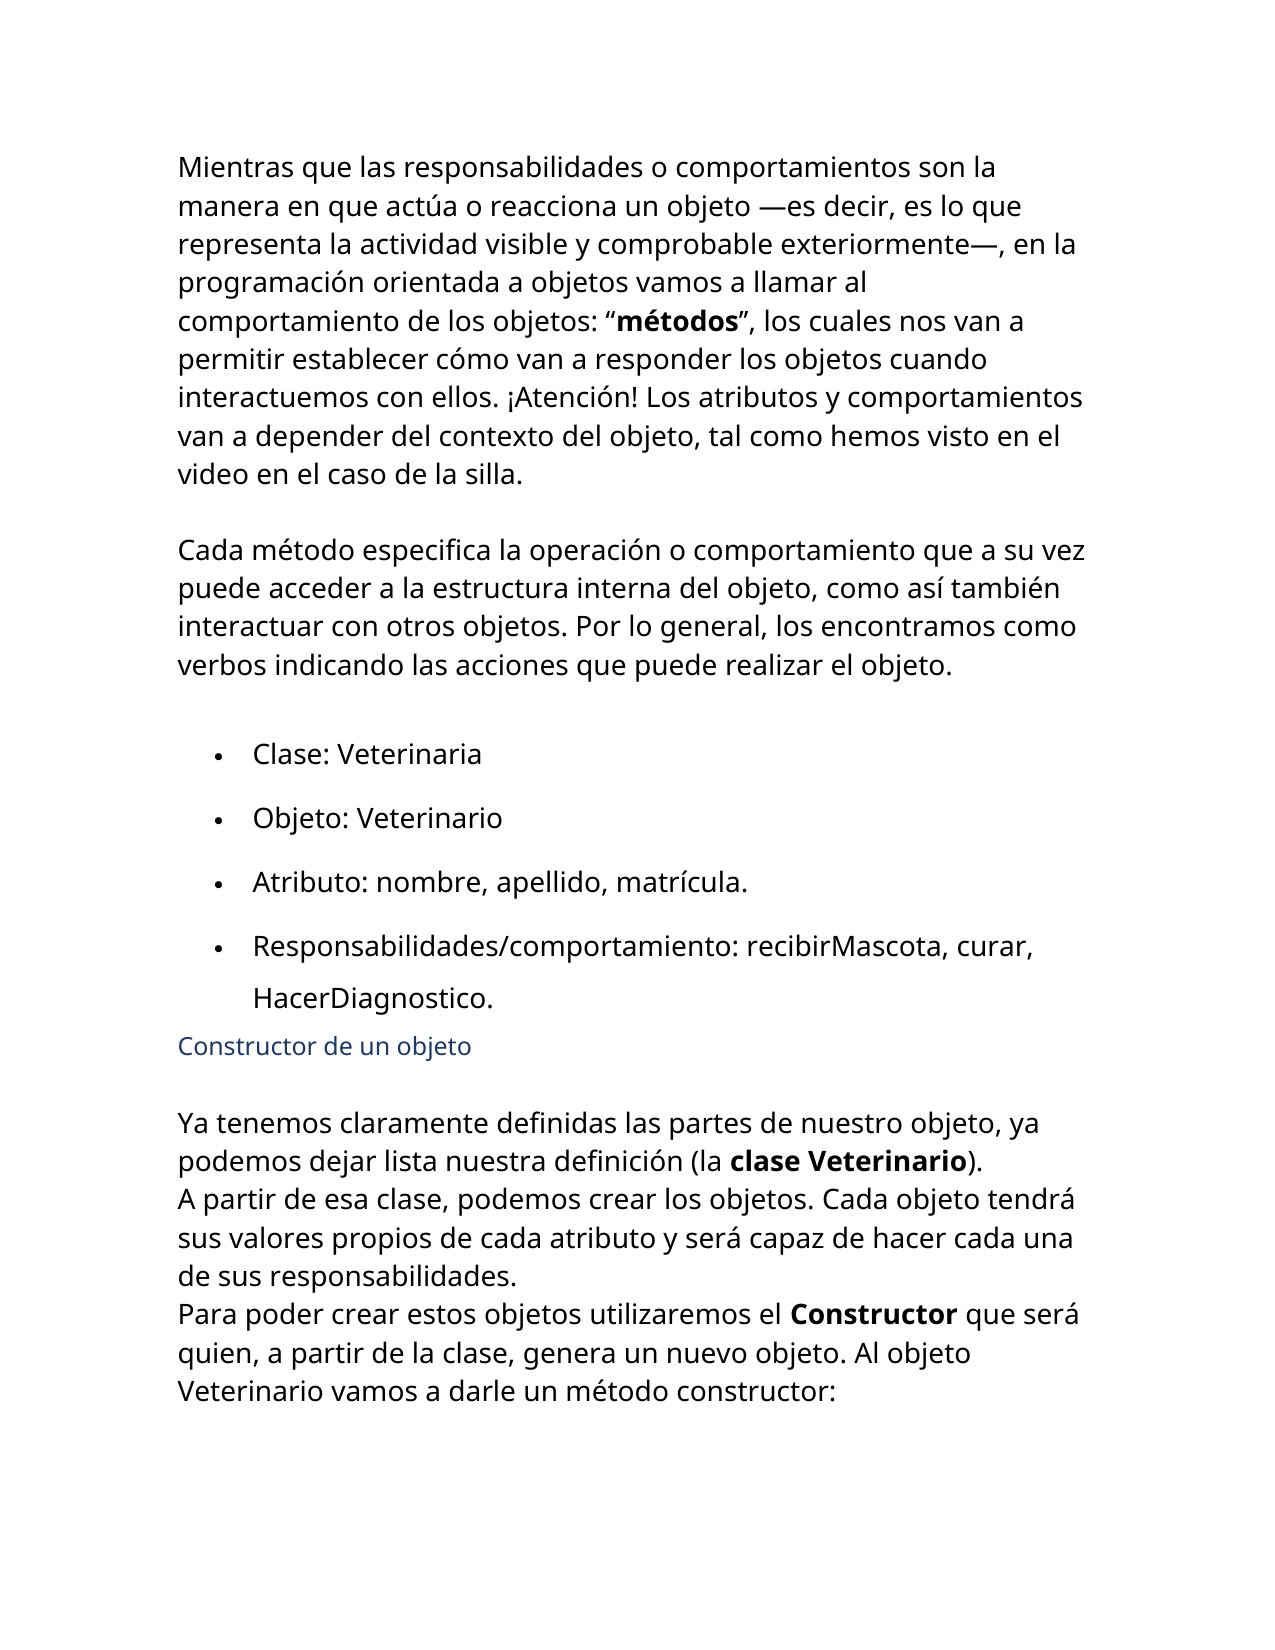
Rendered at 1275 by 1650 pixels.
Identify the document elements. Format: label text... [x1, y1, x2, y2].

list Atributo: nombre, apellido, matrícula. [215, 849, 1098, 901]
text Ya tenemos claramente definidas las partes de nuestro objeto, ya podemos dejar lista nuestra definición (la clase Veterinario). A partir de esa clase, podemos crear los objetos. Cada objeto tendrá sus valores propios de cada atributo y será capaz de hacer cada una de sus responsabilidades. Para poder crear estos objetos utilizaremos el Constructor que será quien, a partir de la clase, genera un nuevo objeto. Al objeto Veterinario vamos a darle un método constructor: [177, 1103, 1098, 1410]
text Mientras que las responsabilidades o comportamientos son la manera en que actúa o reacciona un objeto —es decir, es lo que representa la actividad visible y comprobable exteriormente—, en la programación orientada a objetos vamos a llamar al comportamiento de los objetos: “métodos’’, los cuales nos van a permitir establecer cómo van a responder los objetos cuando interactuemos con ellos. ¡Atención! Los atributos y comportamientos van a depender del contexto del objeto, tal como hemos visto en el video en el caso de la silla. [177, 148, 1098, 493]
text Cada método especifica la operación o comportamiento que a su vez puede acceder a la estructura interna del objeto, como así también interactuar con otros objetos. Por lo general, los encontramos como verbos indicando las acciones que puede realizar el objeto. [177, 530, 1098, 683]
subtitle Constructor de un objeto [177, 1029, 1098, 1063]
list Clase: Veterinaria [215, 721, 1098, 772]
list Responsabilidades/comportamiento: recibirMascota, curar, HacerDiagnostico. [215, 913, 1098, 1016]
list Objeto: Veterinario [215, 785, 1098, 837]
